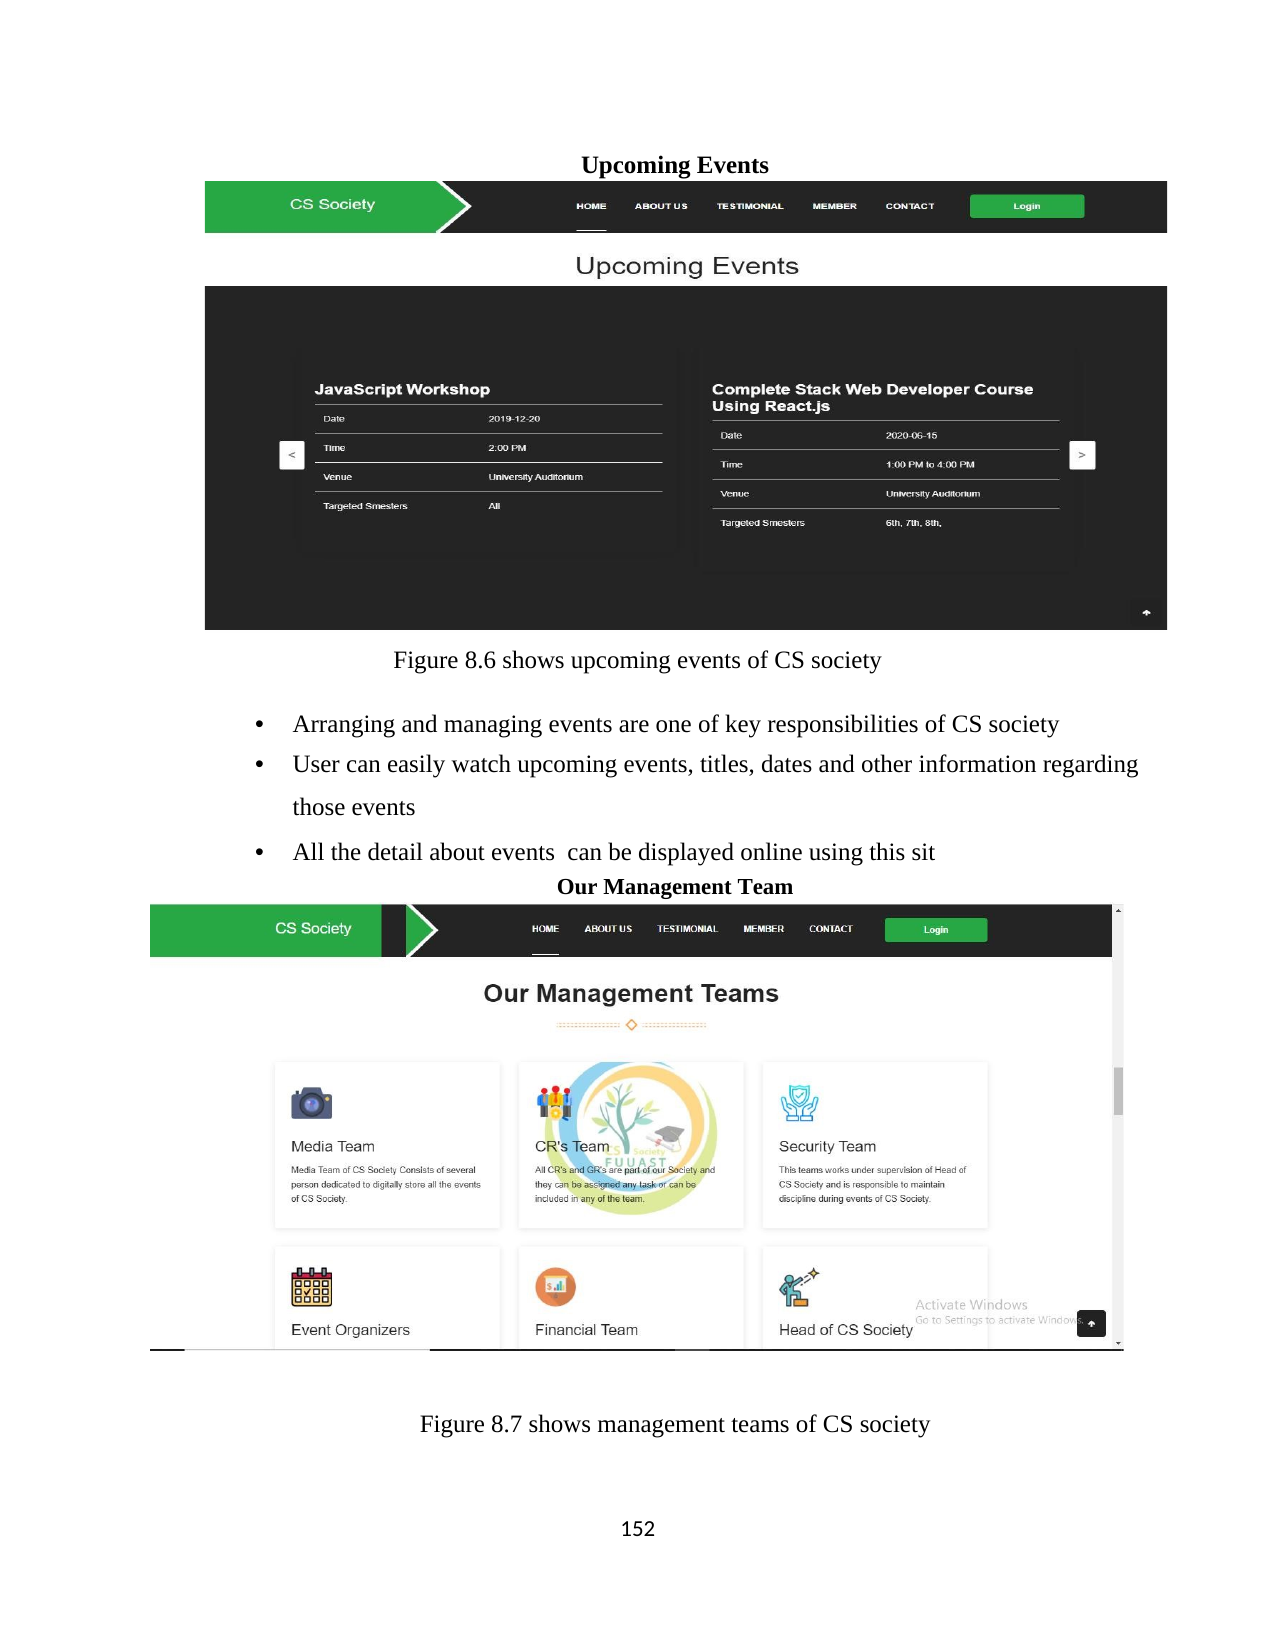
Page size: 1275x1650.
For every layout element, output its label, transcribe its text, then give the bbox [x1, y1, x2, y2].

subtitle Upcoming Events [261, 150, 1089, 179]
picture [150, 902, 1124, 1351]
picture [204, 181, 1168, 638]
subtitle Our Management Team [173, 873, 1177, 899]
list All the detail about events can be displayed online using this sit [255, 837, 1139, 866]
text Figure 8.6 shows upcoming events of CS society [393, 645, 1171, 674]
list Arranging and managing events are one of key responsibilities of CS society [255, 709, 1139, 737]
list User can easily watch upcoming events, titles, dates and other information regarding those events [255, 749, 1139, 821]
text Figure 8.7 shows management teams of CS society [419, 1409, 1171, 1438]
